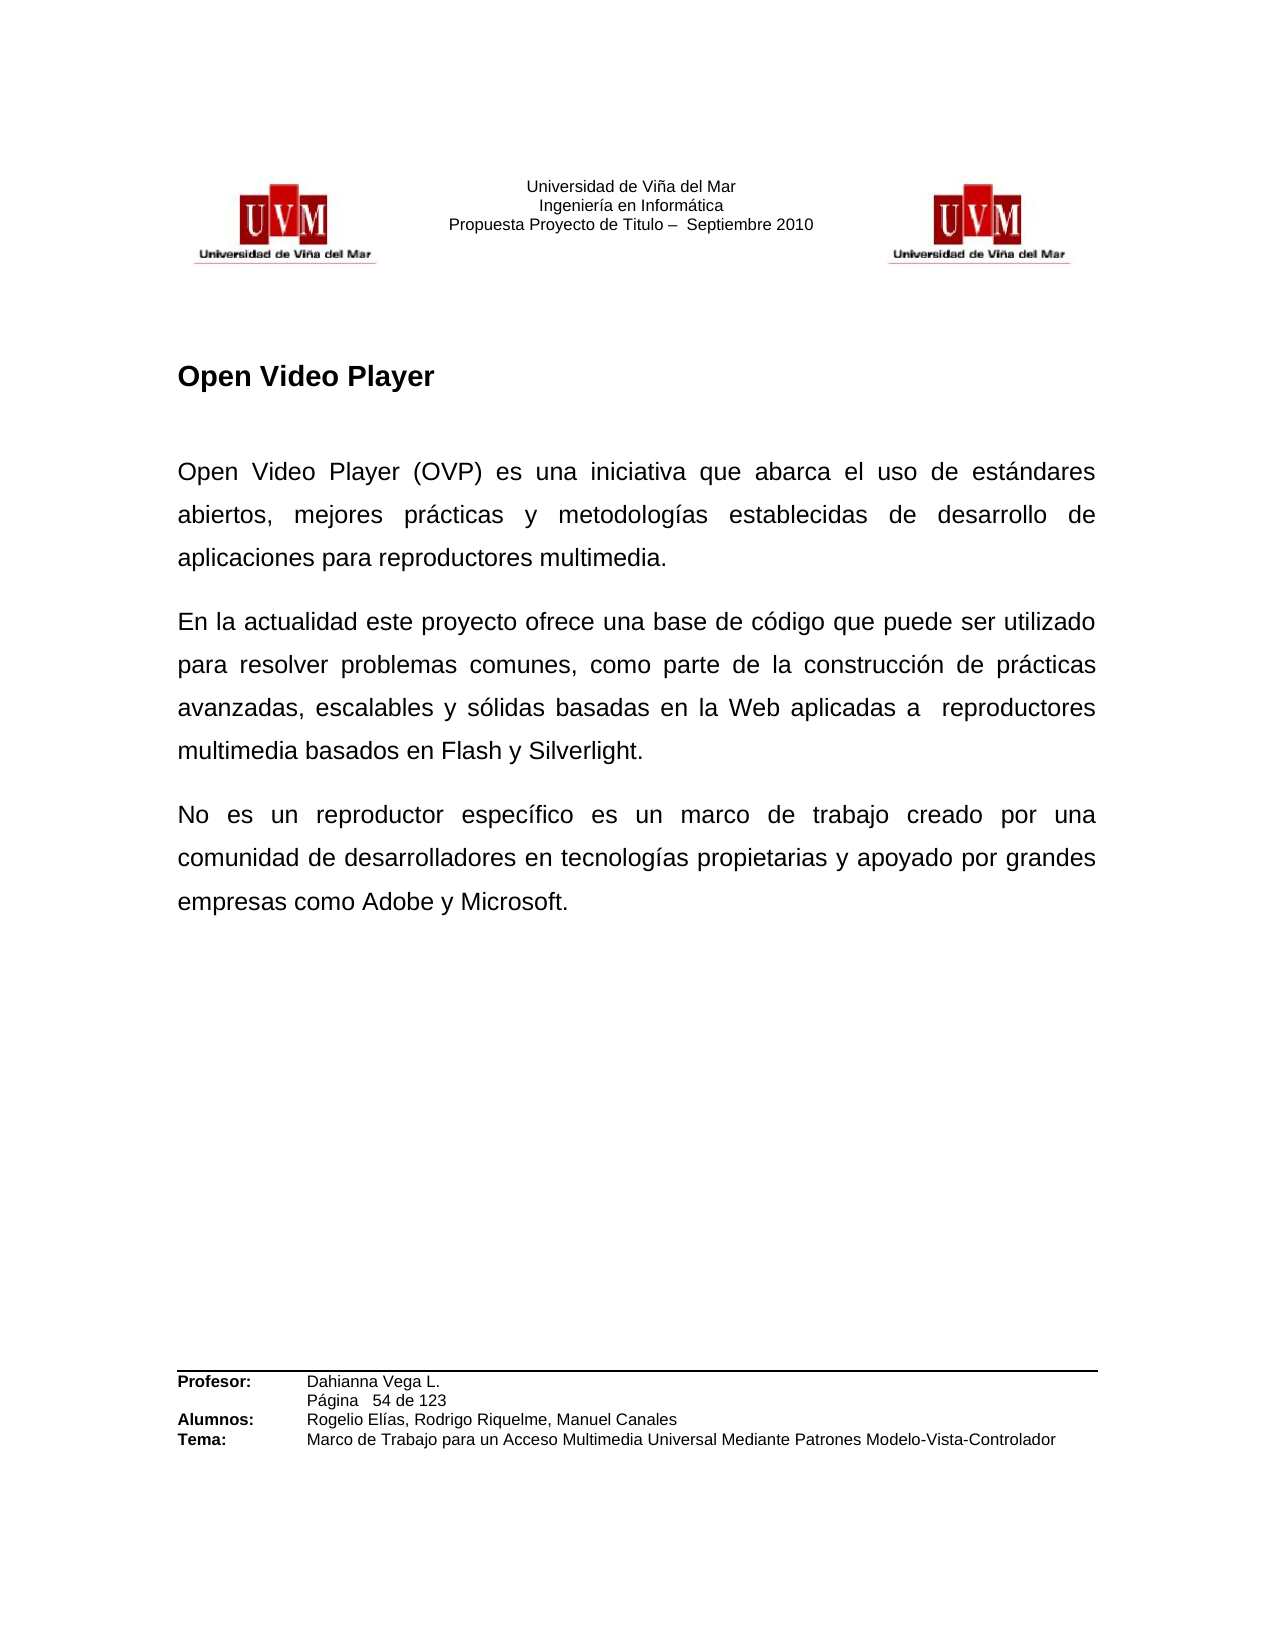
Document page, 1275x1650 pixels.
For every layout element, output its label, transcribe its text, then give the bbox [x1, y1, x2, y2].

picture [177, 176, 390, 267]
text Open Video Player (OVP) es una iniciativa que abarca el uso de estándares abiertos, mejores prácticas y metodologías establecidas de desarrollo de aplicaciones para reproductores multimedia. [177, 457, 1098, 572]
subtitle Open Video Player [177, 359, 1098, 392]
picture [871, 176, 1084, 267]
text No es un reproductor específico es un marco de trabajo creado por una comunidad de desarrolladores en tecnologías propietarias y apoyado por grandes empresas como Adobe y Microsoft. [177, 800, 1098, 915]
text En la actualidad este proyecto ofrece una base de código que puede ser utilizado para resolver problemas comunes, como parte de la construcción de prácticas avanzadas, escalables y sólidas basadas en la Web aplicadas a reproductores multimedia basados en Flash y Silverlight. [177, 607, 1098, 765]
